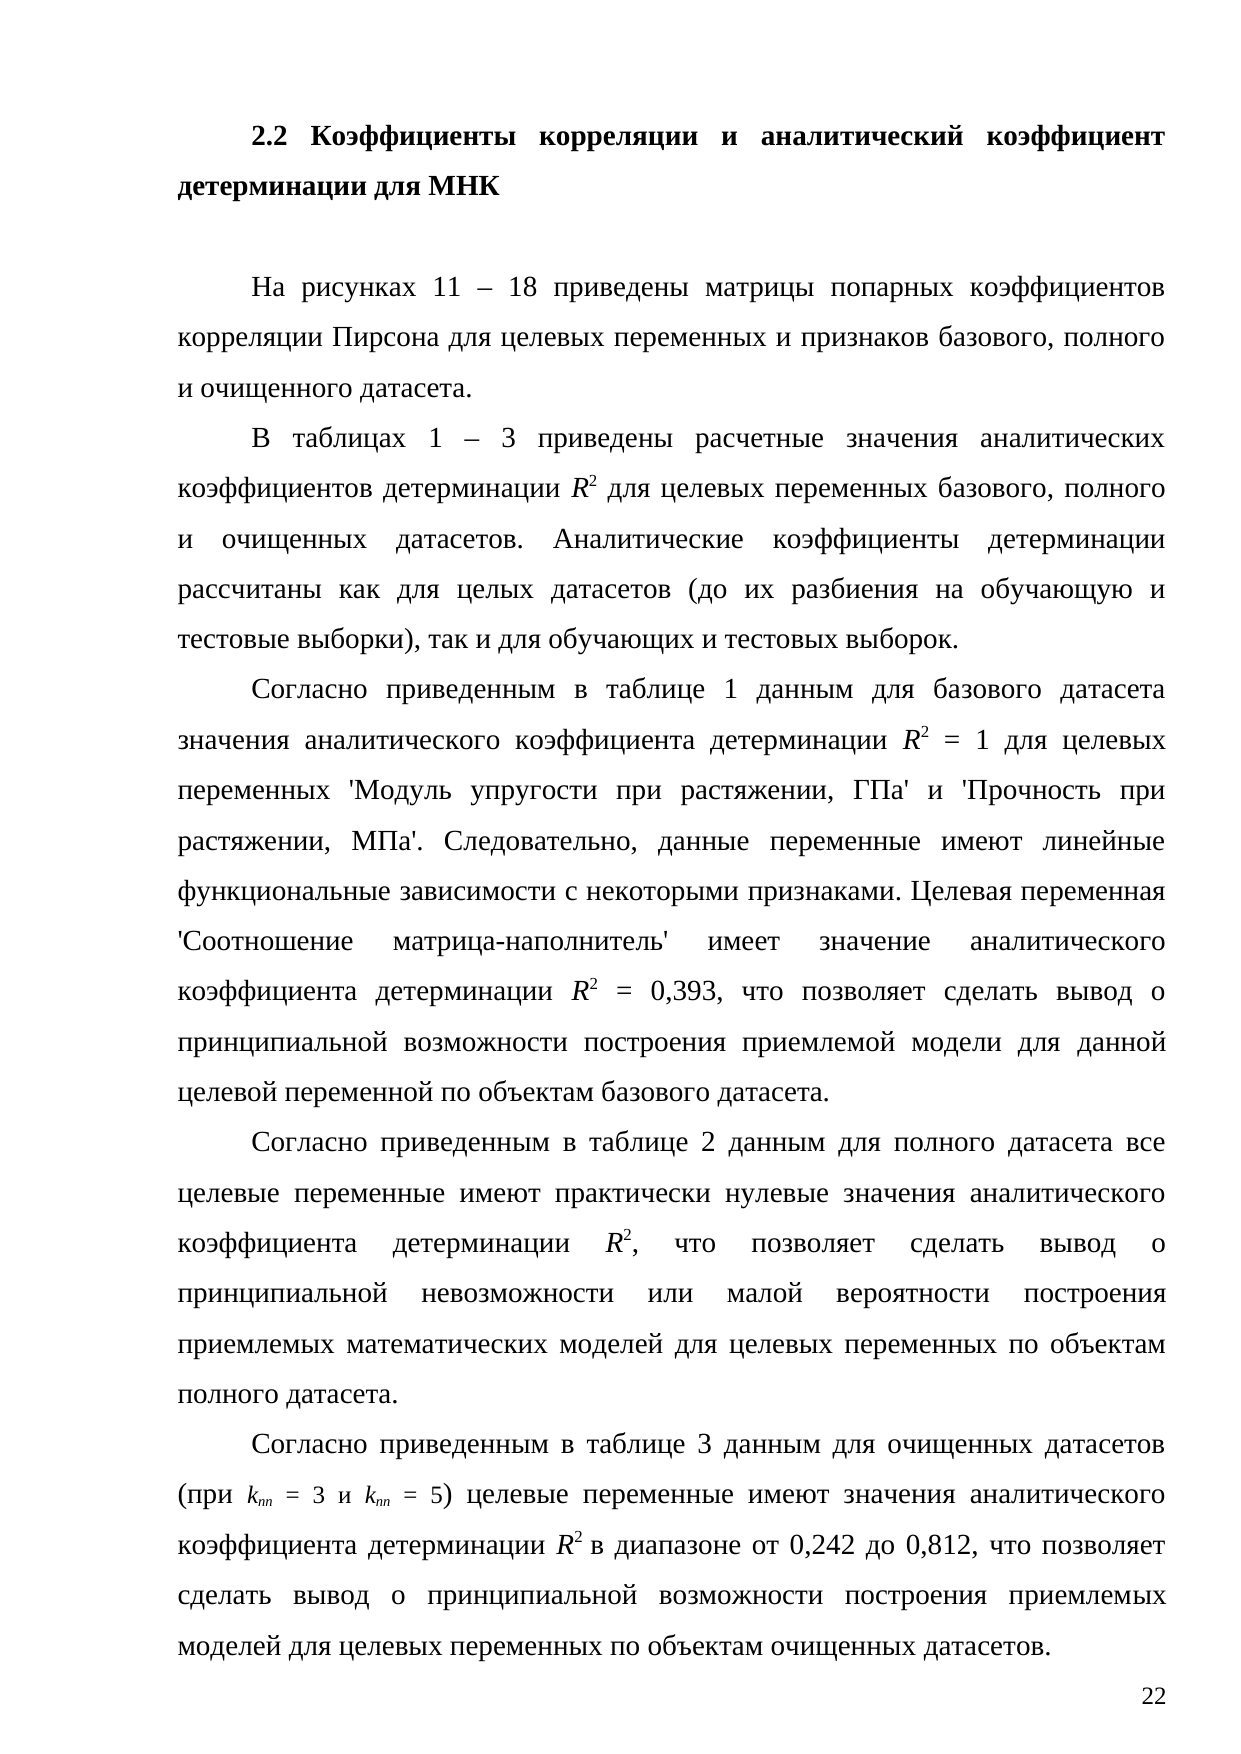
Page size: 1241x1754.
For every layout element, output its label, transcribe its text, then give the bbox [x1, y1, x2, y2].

text 2.2 Коэффициенты корреляции и аналитический коэффициент детерминации для МНК [177, 118, 1166, 202]
text В таблицах 1 – 3 приведены расчетные значения аналитических коэффициентов детерминации R2 для целевых переменных базового, полного и очищенных датасетов. Аналитические коэффициенты детерминации рассчитаны как для целых датасетов (до их разбиения на обучающую и тестовые выборки), так и для обучающих и тестовых выборок. [177, 420, 1166, 655]
text Согласно приведенным в таблице 2 данным для полного датасета все целевые переменные имеют практически нулевые значения аналитического коэффициента детерминации R2, что позволяет сделать вывод о принципиальной невозможности или малой вероятности построения приемлемых математических моделей для целевых переменных по объектам полного датасета. [177, 1124, 1166, 1409]
text Согласно приведенным в таблице 1 данным для базового датасета значения аналитического коэффициента детерминации R2 = 1 для целевых переменных 'Модуль упругости при растяжении, ГПа' и 'Прочность при растяжении, МПа'. Следовательно, данные переменные имеют линейные функциональные зависимости с некоторыми признаками. Целевая переменная 'Соотношение матрица-наполнитель' имеет значение аналитического коэффициента детерминации R2 = 0,393, что позволяет сделать вывод о принципиальной возможности построения приемлемой модели для данной целевой переменной по объектам базового датасета. [177, 672, 1166, 1108]
text Согласно приведенным в таблице 3 данным для очищенных датасетов (при knn = 3 и knn = 5) целевые переменные имеют значения аналитического коэффициента детерминации R2 в диапазоне от 0,242 до 0,812, что позволяет сделать вывод о принципиальной возможности построения приемлемых моделей для целевых переменных по объектам очищенных датасетов. [177, 1426, 1166, 1661]
text На рисунках 11 – 18 приведены матрицы попарных коэффициентов корреляции Пирсона для целевых переменных и признаков базового, полного и очищенного датасета. [177, 269, 1166, 403]
